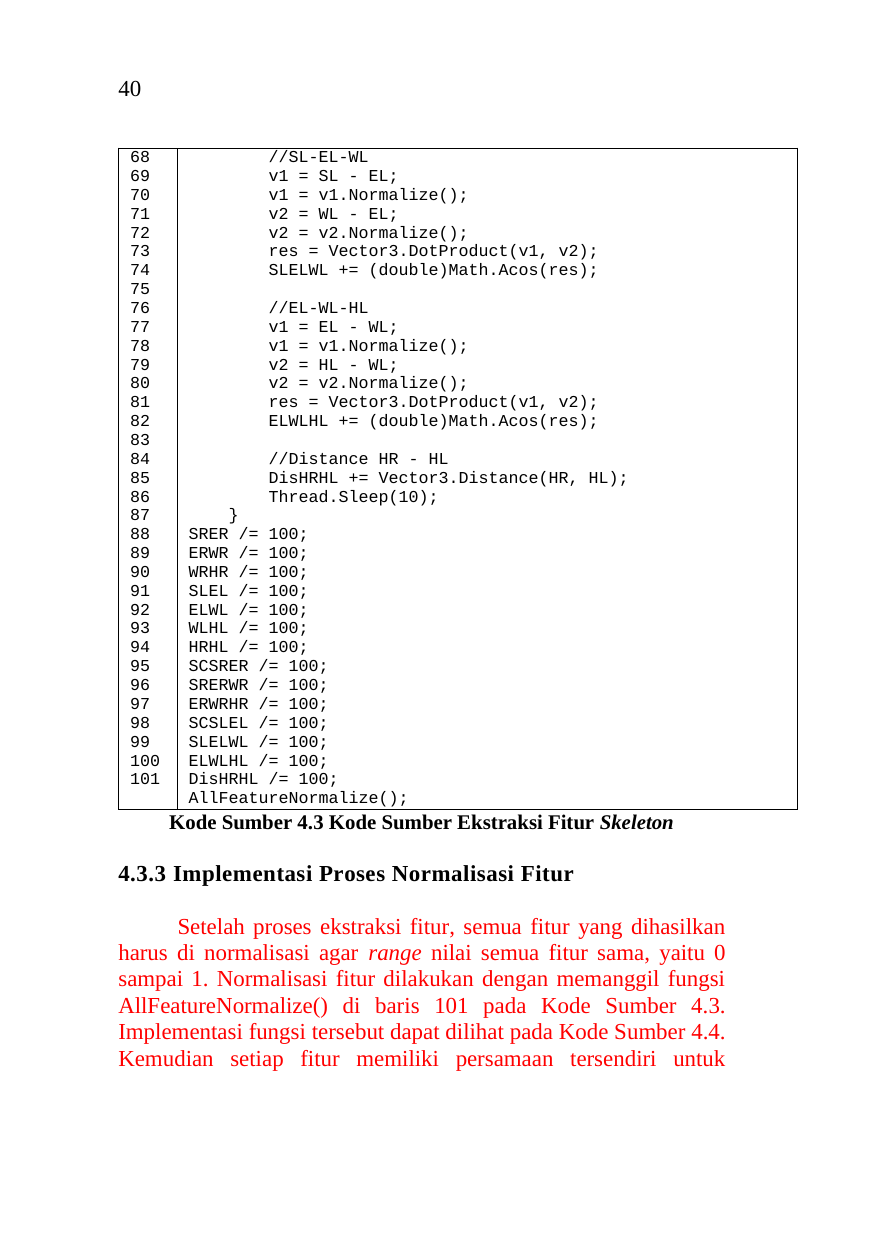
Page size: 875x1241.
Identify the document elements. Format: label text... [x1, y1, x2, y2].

list Kode Sumber 4.3 Kode Sumber Ekstraksi Fitur Skeleton [118, 810, 726, 834]
subtitle 4.3.3 Implementasi Proses Normalisasi Fitur [118, 860, 726, 886]
